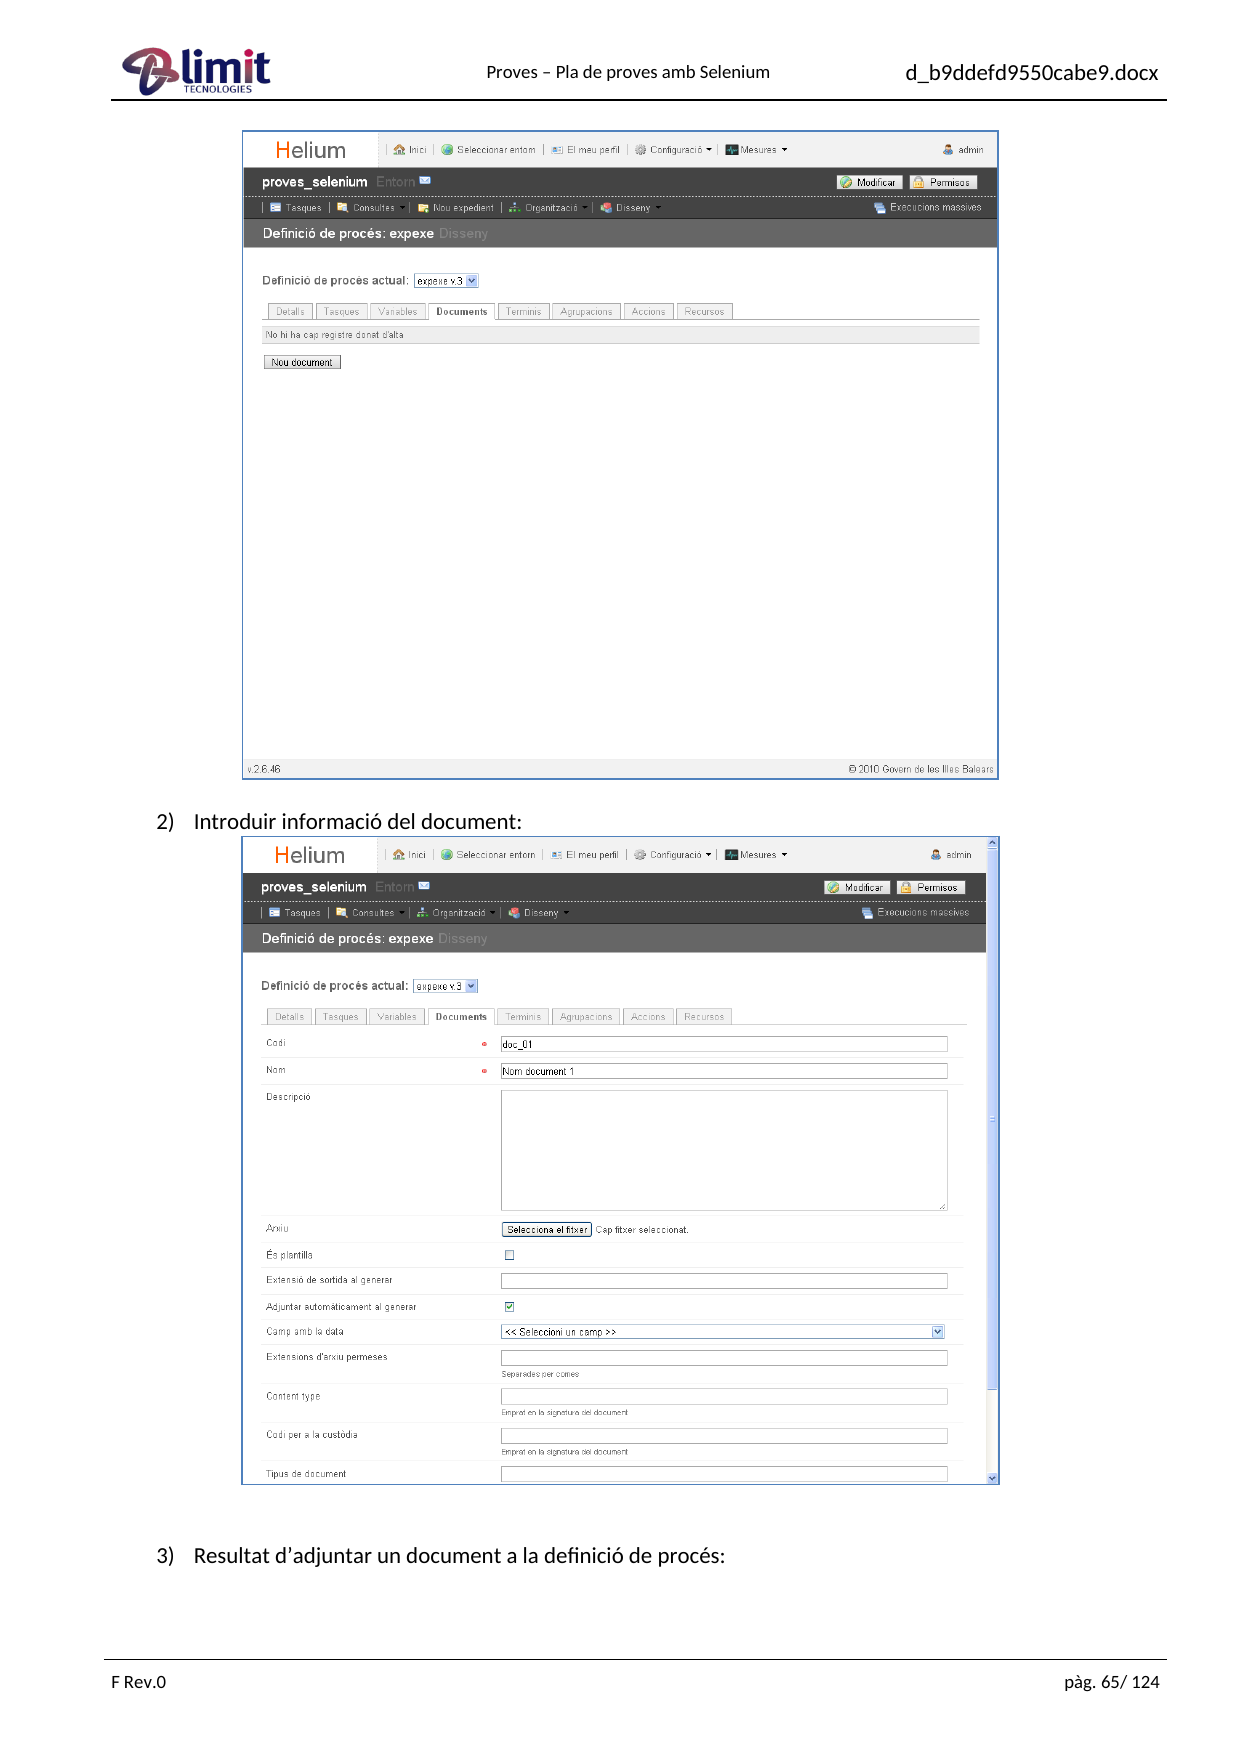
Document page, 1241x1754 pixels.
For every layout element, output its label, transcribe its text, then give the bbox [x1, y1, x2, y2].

list Resultat d’adjuntar un document a la definició de procés: [156, 1542, 1122, 1570]
picture [118, 45, 275, 100]
picture [243, 838, 998, 1484]
picture [243, 132, 997, 779]
list Introduir informació del document: [156, 808, 1122, 836]
